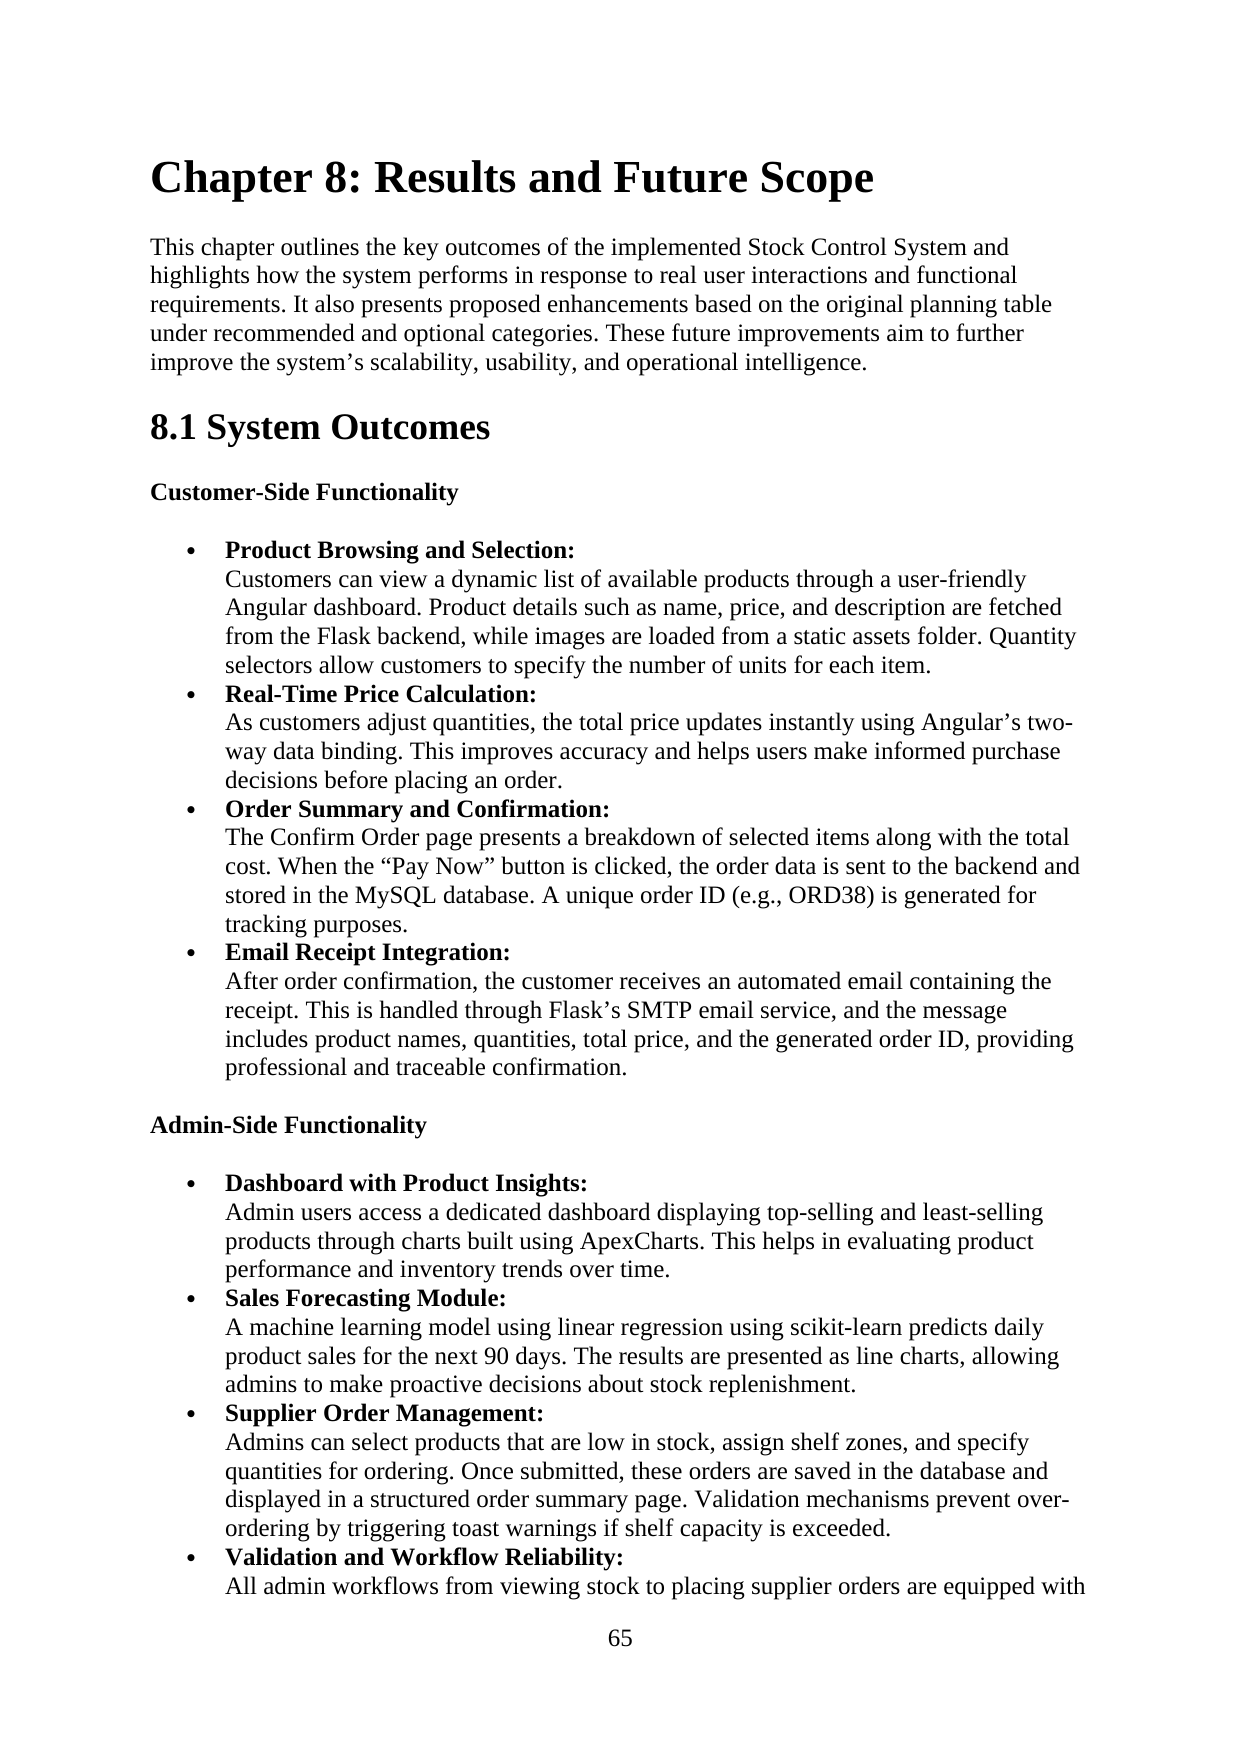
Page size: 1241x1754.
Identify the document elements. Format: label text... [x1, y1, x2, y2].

list Real-Time Price Calculation: As customers adjust quantities, the total price updates instantly using Angular’s two-way data binding. This improves accuracy and helps users make informed purchase decisions before placing an order. [187, 679, 1090, 794]
text Customer-Side Functionality [150, 477, 1090, 506]
list Supplier Order Management: Admins can select products that are low in stock, assign shelf zones, and specify quantities for ordering. Once submitted, these orders are saved in the database and displayed in a structured order summary page. Validation mechanisms prevent over-ordering by triggering toast warnings if shelf capacity is exceeded. [187, 1398, 1090, 1542]
text 8.1 System Outcomes [150, 405, 1090, 448]
list Order Summary and Confirmation: The Confirm Order page presents a breakdown of selected items along with the total cost. When the “Pay Now” button is clicked, the order data is sent to the backend and stored in the MySQL database. A unique order ID (e.g., ORD38) is generated for tracking purposes. [187, 794, 1090, 937]
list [187, 1542, 1090, 1599]
text Chapter 8: Results and Future Scope [150, 150, 1090, 203]
list Dashboard with Product Insights: Admin users access a dedicated dashboard displaying top-selling and least-selling products through charts built using ApexCharts. This helps in evaluating product performance and inventory trends over time. [187, 1168, 1090, 1283]
list Email Receipt Integration: After order confirmation, the customer receives an automated email containing the receipt. This is handled through Flask’s SMTP email service, and the message includes product names, quantities, total price, and the generated order ID, providing professional and traceable confirmation. [187, 937, 1090, 1081]
list Product Browsing and Selection: Customers can view a dynamic list of available products through a user-friendly Angular dashboard. Product details such as name, price, and description are fetched from the Flask backend, while images are loaded from a static assets folder. Quantity selectors allow customers to specify the number of units for each item. [187, 535, 1090, 679]
text This chapter outlines the key outcomes of the implemented Stock Control System and highlights how the system performs in response to real user interactions and functional requirements. It also presents proposed enhancements based on the original planning table under recommended and optional categories. These future improvements aim to further improve the system’s scalability, usability, and operational intelligence. [150, 232, 1090, 376]
list Sales Forecasting Module: A machine learning model using linear regression using scikit-learn predicts daily product sales for the next 90 days. The results are presented as line charts, allowing admins to make proactive decisions about stock replenishment. [187, 1283, 1090, 1398]
text Admin-Side Functionality [150, 1110, 1090, 1139]
